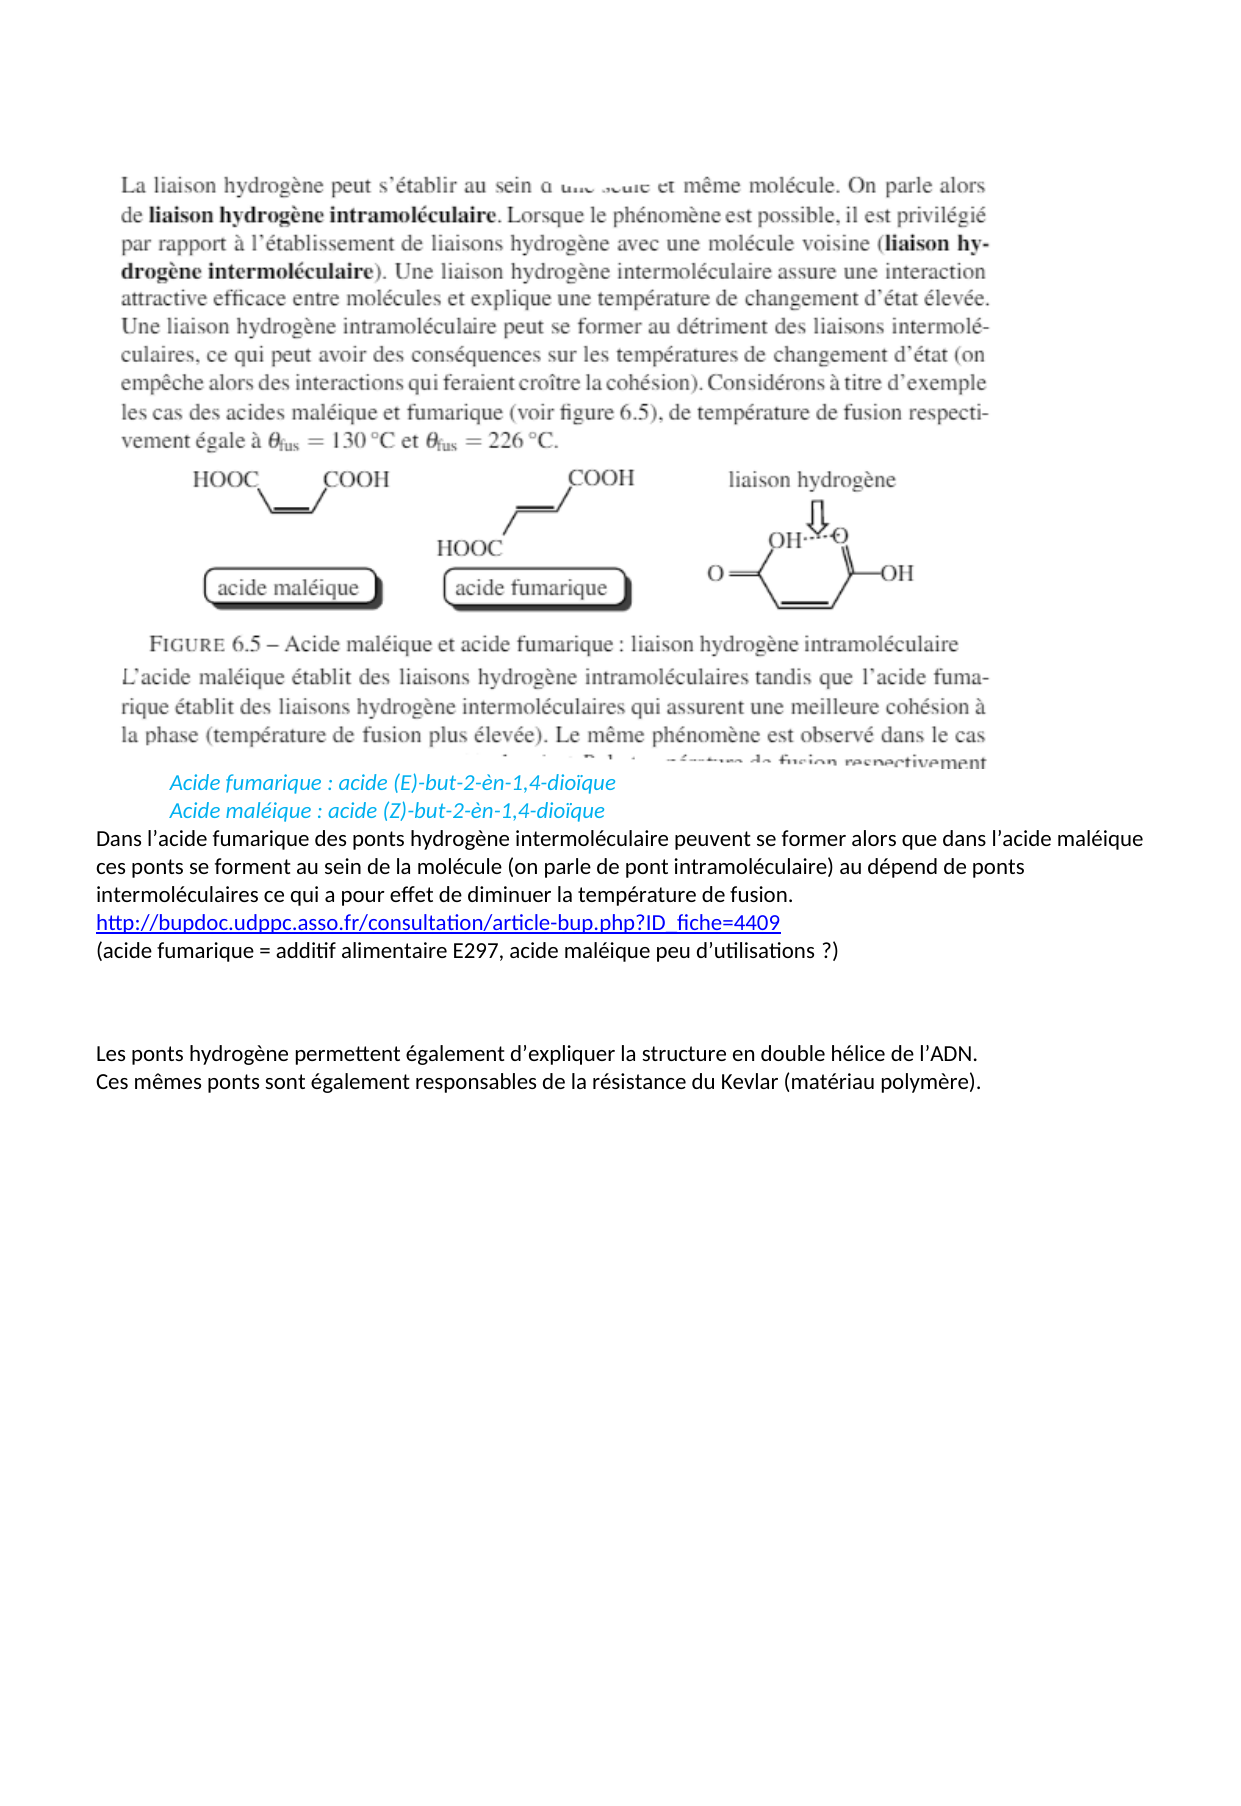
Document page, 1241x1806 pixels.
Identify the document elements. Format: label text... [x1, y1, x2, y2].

text (acide fumarique = additif alimentaire E297, acide maléique peu d’utilisations ?) [96, 936, 1159, 964]
text Acide fumarique : acide (E)-but-2-èn-1,4-dioïque [96, 768, 1159, 796]
text Acide maléique : acide (Z)-but-2-èn-1,4-dioïque [96, 796, 1159, 824]
text Dans l’acide fumarique des ponts hydrogène intermoléculaire peuvent se former alors que dans l’acide maléique ces ponts se forment au sein de la molécule (on parle de pont intramoléculaire) au dépend de ponts intermoléculaires ce qui a pour effet de diminuer la température de fusion. [96, 824, 1159, 908]
text Les ponts hydrogène permettent également d’expliquer la structure en double hélice de l’ADN. [96, 1039, 1159, 1067]
text Ces mêmes ponts sont également responsables de la résistance du Kevlar (matériau polymère). [96, 1067, 1159, 1095]
text http://bupdoc.udppc.asso.fr/consultation/article-bup.php?ID_fiche=4409 [96, 908, 1159, 936]
picture [95, 160, 1020, 769]
